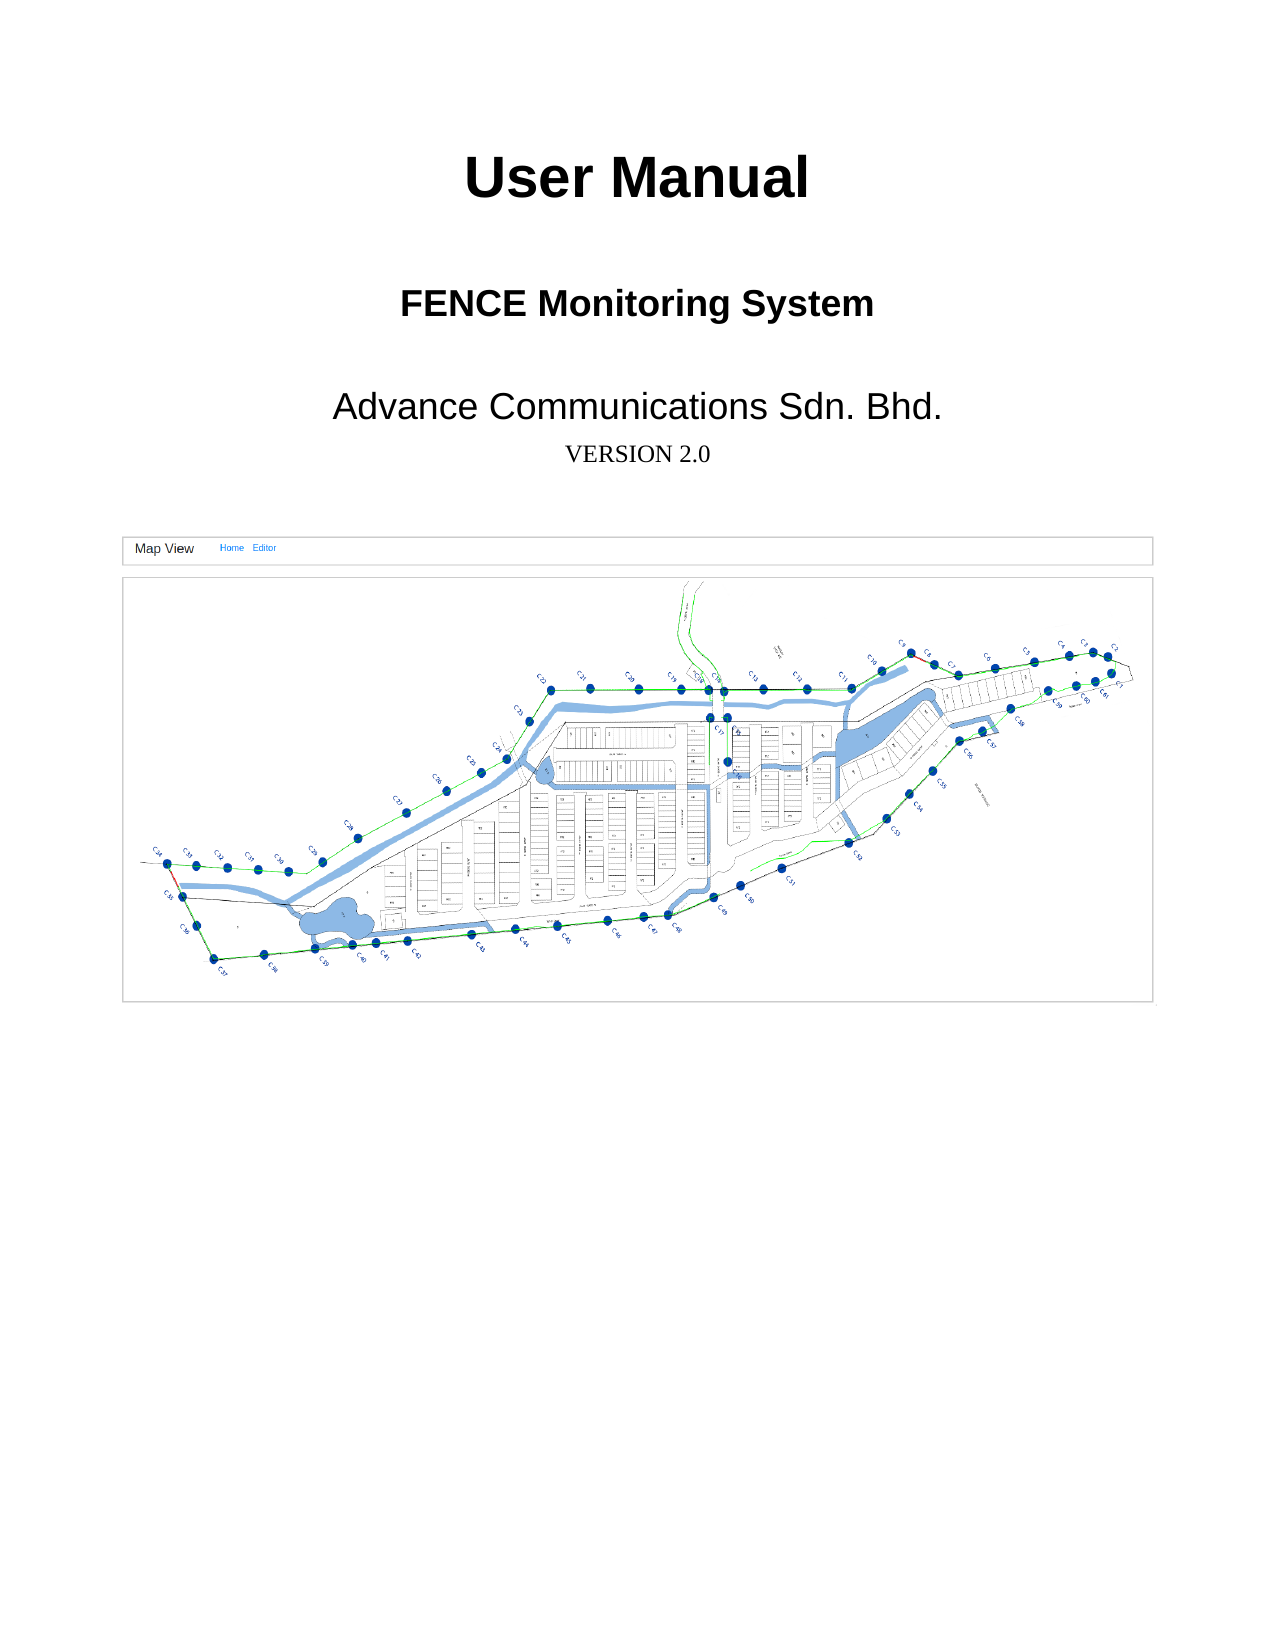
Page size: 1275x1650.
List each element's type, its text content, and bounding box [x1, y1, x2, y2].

title User Manual [118, 143, 1157, 210]
text VERSION 2.0 [118, 439, 1157, 468]
subtitle Advance Communications Sdn. Bhd. [118, 384, 1157, 427]
picture [118, 533, 1157, 1006]
subtitle FENCE Monitoring System [118, 281, 1157, 324]
